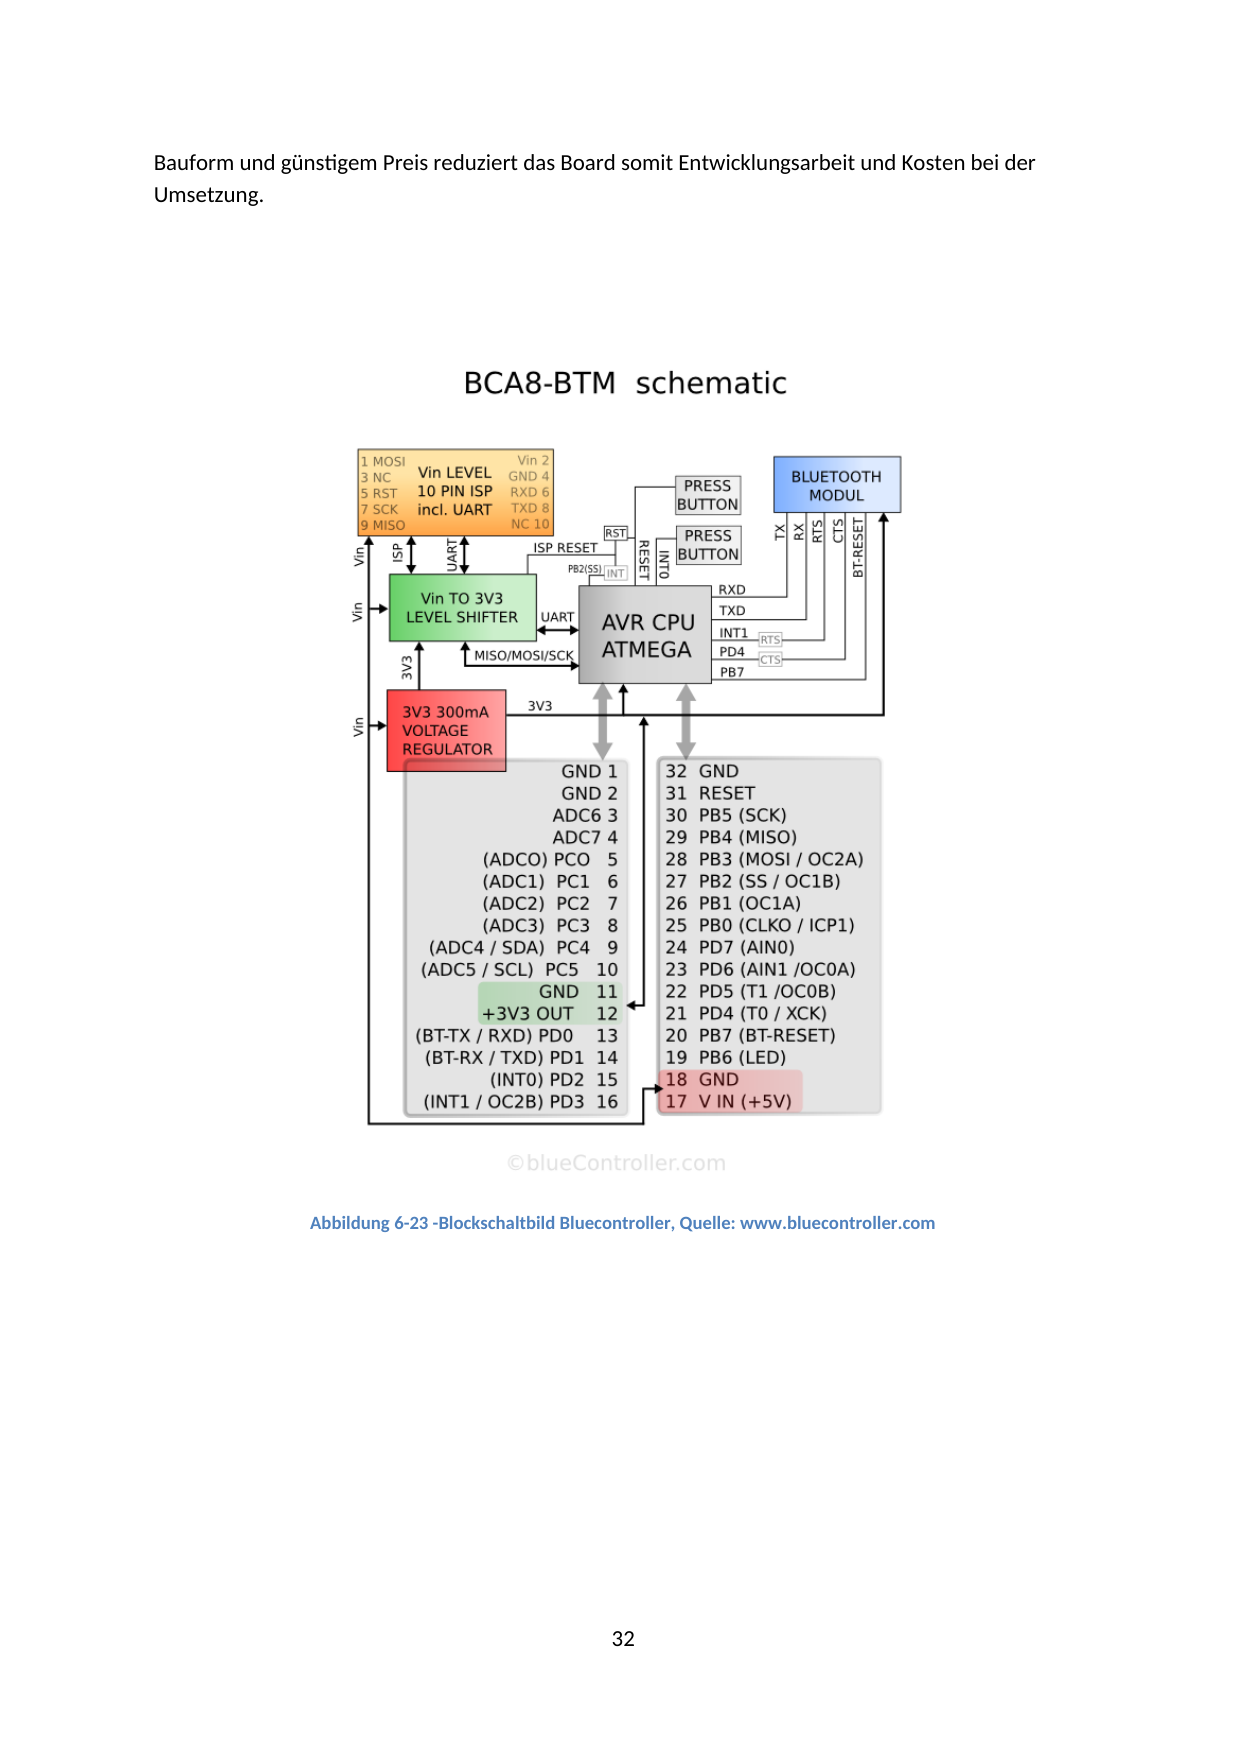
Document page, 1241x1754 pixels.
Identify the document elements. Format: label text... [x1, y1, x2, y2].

picture [305, 338, 941, 1187]
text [153, 148, 1093, 208]
